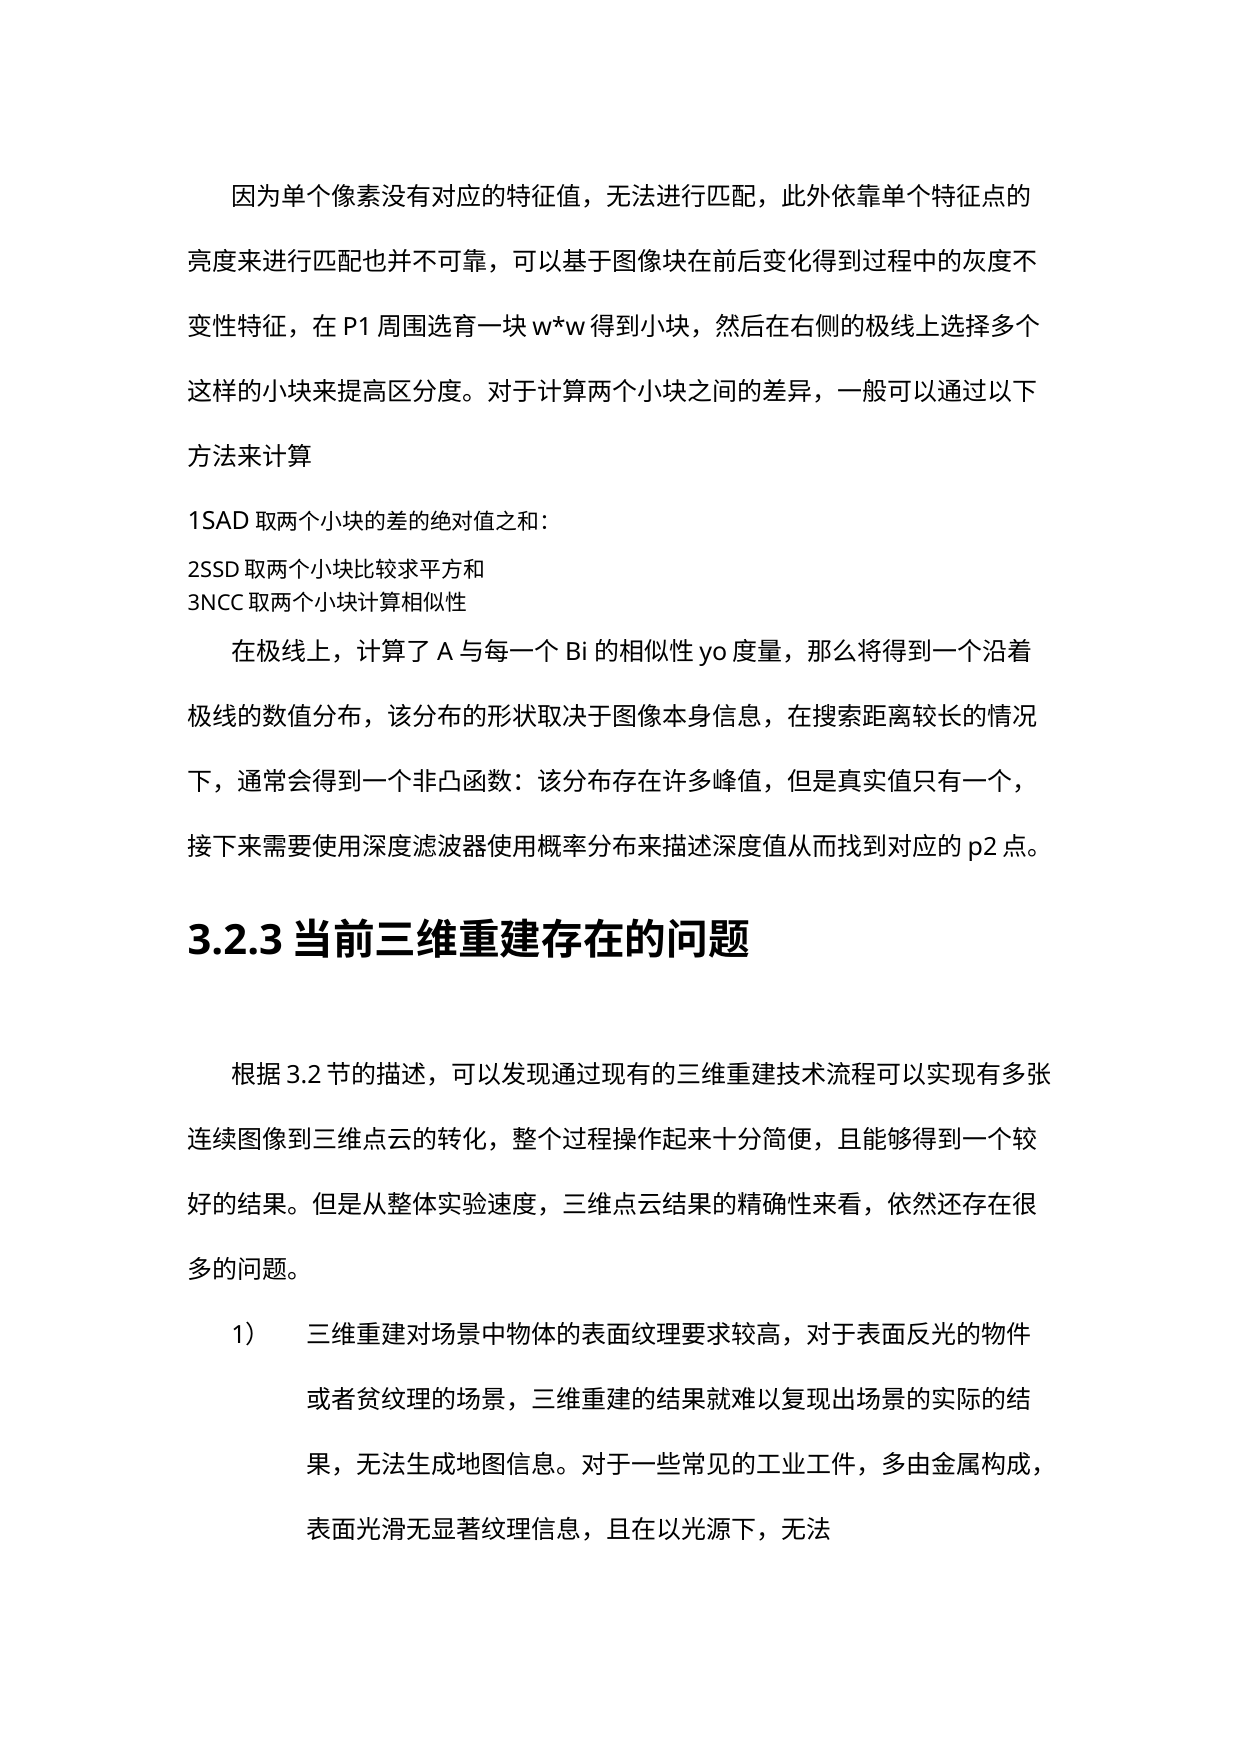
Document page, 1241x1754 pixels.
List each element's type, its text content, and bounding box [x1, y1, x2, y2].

text 因为单个像素没有对应的特征值，无法进行匹配，此外依靠单个特征点的亮度来进行匹配也并不可靠，可以基于图像块在前后变化得到过程中的灰度不变性特征，在P1周围选育一块w*w得到小块，然后在右侧的极线上选择多个这样的小块来提高区分度。对于计算两个小块之间的差异，一般可以通过以下方法来计算 [187, 162, 1053, 487]
text 根据3.2节的描述，可以发现通过现有的三维重建技术流程可以实现有多张连续图像到三维点云的转化，整个过程操作起来十分简便，且能够得到一个较好的结果。但是从整体实验速度，三维点云结果的精确性来看，依然还存在很多的问题。 [187, 1040, 1053, 1300]
list 三维重建对场景中物体的表面纹理要求较高，对于表面反光的物件或者贫纹理的场景，三维重建的结果就难以复现出场景的实际的结果，无法生成地图信息。对于一些常见的工业工件，多由金属构成，表面光滑无显著纹理信息，且在以光源下，无法 [231, 1300, 1053, 1560]
text 2SSD取两个小块比较求平方和 [187, 552, 1053, 584]
text 3NCC取两个小块计算相似性 [187, 584, 1053, 617]
text 1SAD取两个小块的差的绝对值之和： [187, 487, 1053, 552]
subtitle 3.2.3当前三维重建存在的问题 [187, 904, 1053, 969]
text 在极线上，计算了 A 与每一个 Bi 的相似性yo度量，那么将得到一个沿着极线的数值分布，该分布的形状取决于图像本身信息，在搜索距离较长的情况下，通常会得到一个非凸函数：该分布存在许多峰值，但是真实值只有一个，接下来需要使用深度滤波器使用概率分布来描述深度值从而找到对应的p2点。 [187, 617, 1053, 877]
